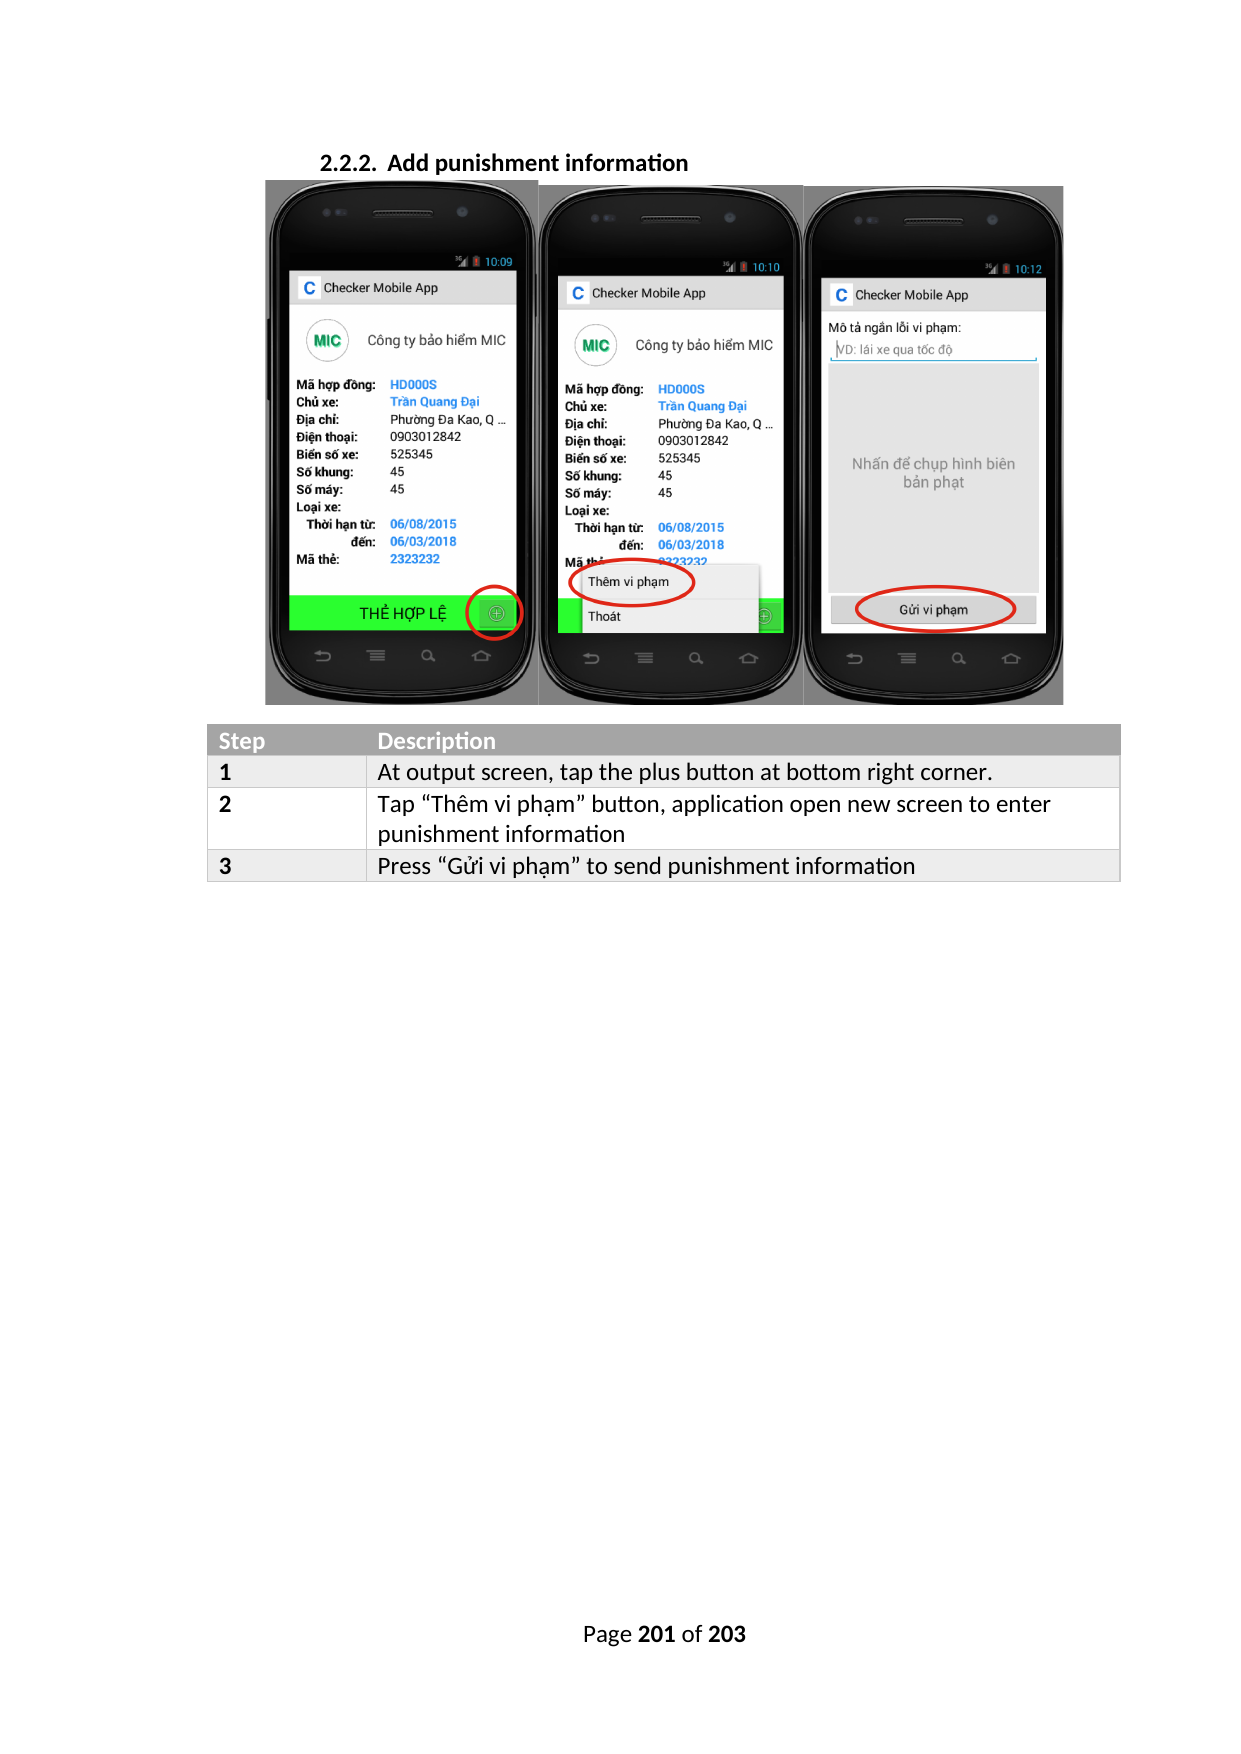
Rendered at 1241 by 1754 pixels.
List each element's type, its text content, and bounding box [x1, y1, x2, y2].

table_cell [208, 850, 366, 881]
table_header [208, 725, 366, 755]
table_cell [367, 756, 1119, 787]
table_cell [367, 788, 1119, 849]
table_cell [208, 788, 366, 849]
subtitle Add punishment information [319, 147, 1122, 177]
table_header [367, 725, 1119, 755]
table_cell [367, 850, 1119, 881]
picture [265, 180, 1064, 705]
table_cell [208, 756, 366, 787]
